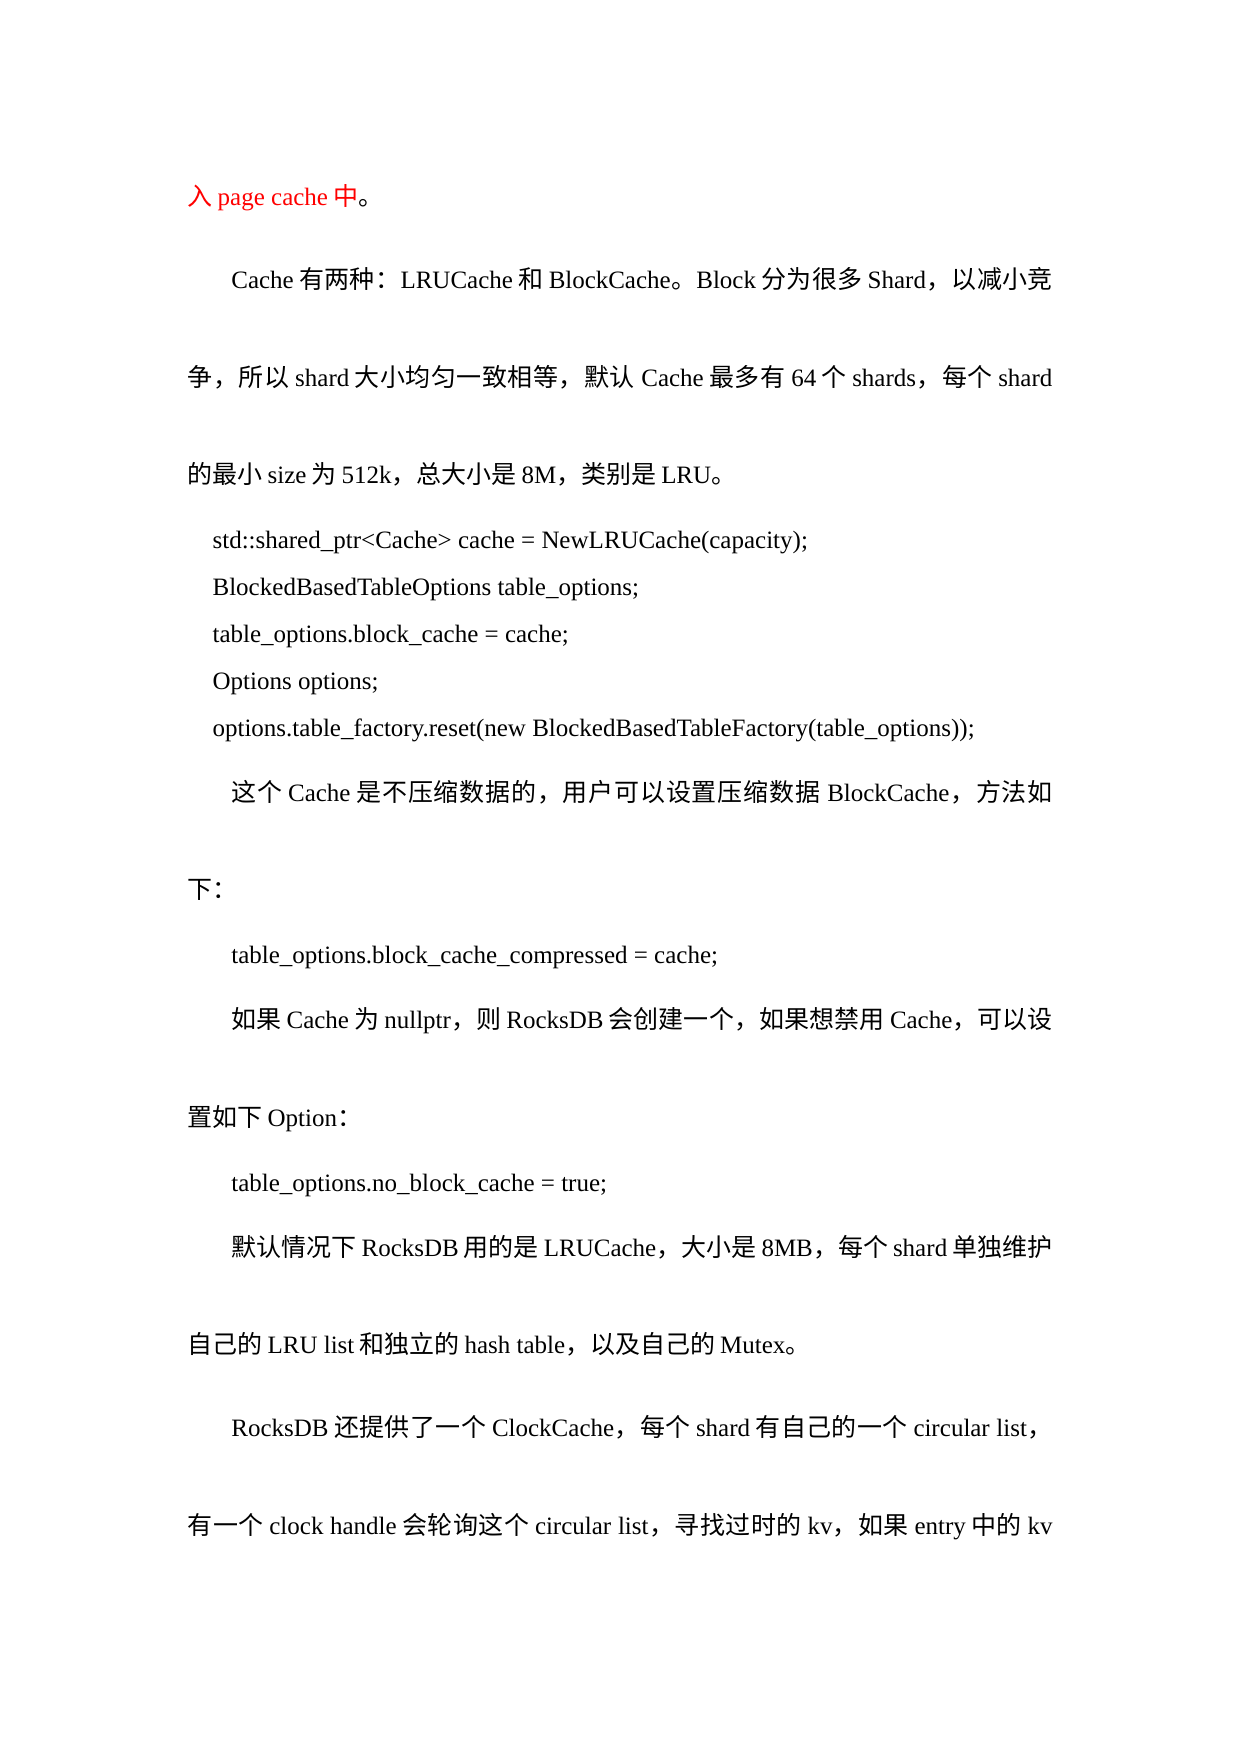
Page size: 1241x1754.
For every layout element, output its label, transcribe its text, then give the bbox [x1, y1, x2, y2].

text 如果Cache为nullptr，则RocksDB会创建一个，如果想禁用Cache，可以设置如下Option： [187, 985, 1053, 1148]
text table_options.no_block_cache = true; [187, 1166, 1053, 1198]
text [187, 1393, 1053, 1556]
text std::shared_ptr<Cache> cache = NewLRUCache(capacity); [187, 523, 1053, 556]
text table_options.block_cache = cache; [187, 617, 1053, 649]
text BlockedBasedTableOptions table_options; [187, 570, 1053, 603]
text options.table_factory.reset(new BlockedBasedTableFactory(table_options)); [187, 711, 1053, 743]
text 默认情况下RocksDB用的是LRUCache，大小是8MB，每个shard单独维护自己的LRU list和独立的hash table，以及自己的Mutex。 [187, 1213, 1053, 1375]
text Cache有两种：LRUCache和BlockCache。Block分为很多Shard，以减小竞争，所以shard大小均匀一致相等，默认Cache最多有64个shards，每个shard的最小size为512k，总大小是8M，类别是LRU。 [187, 245, 1053, 505]
text 这个Cache是不压缩数据的，用户可以设置压缩数据BlockCache，方法如下： [187, 758, 1053, 920]
text table_options.block_cache_compressed = cache; [187, 938, 1053, 971]
text Options options; [187, 664, 1053, 696]
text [187, 162, 1053, 227]
